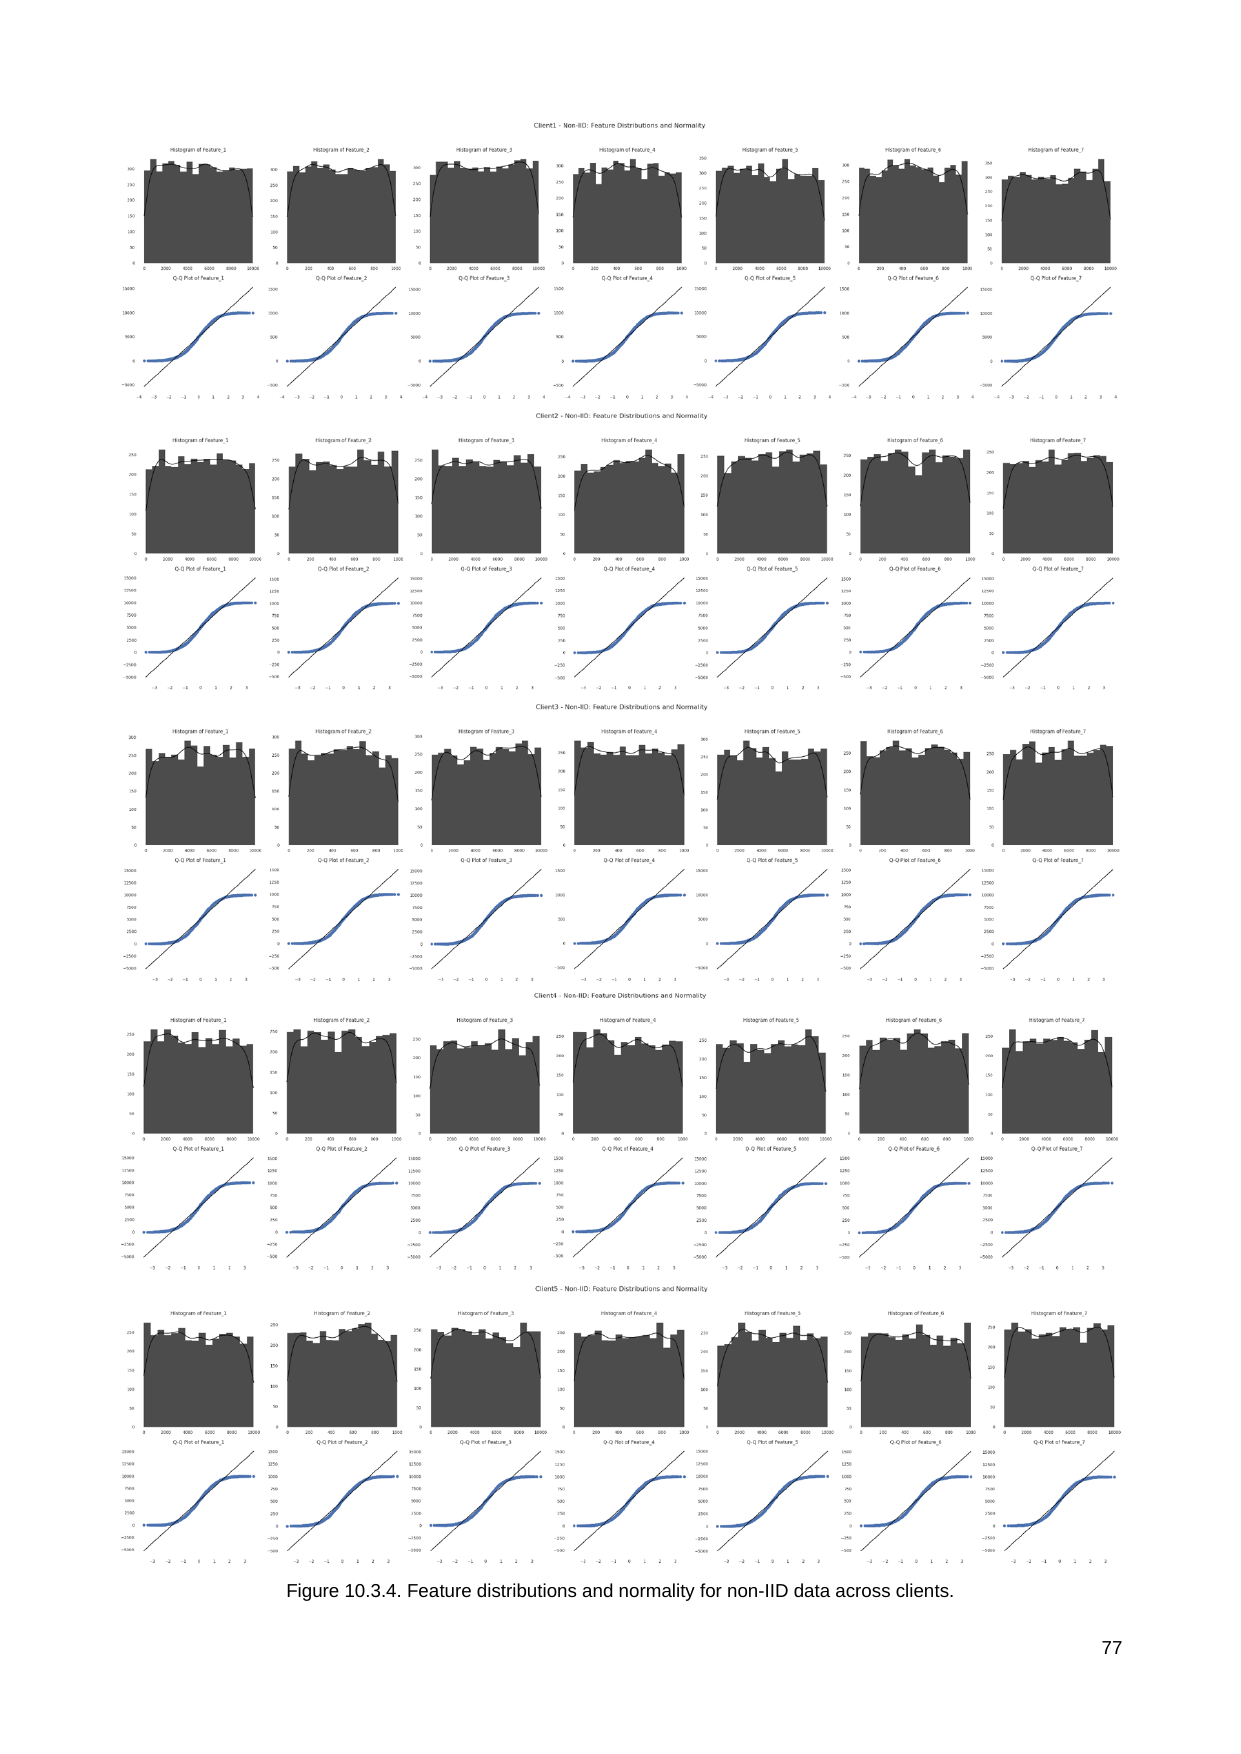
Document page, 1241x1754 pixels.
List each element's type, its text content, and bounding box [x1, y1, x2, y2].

text Figure 10.3.4. Feature distributions and normality for non-IID data across clients. [118, 1569, 1122, 1601]
picture [118, 118, 1123, 1569]
